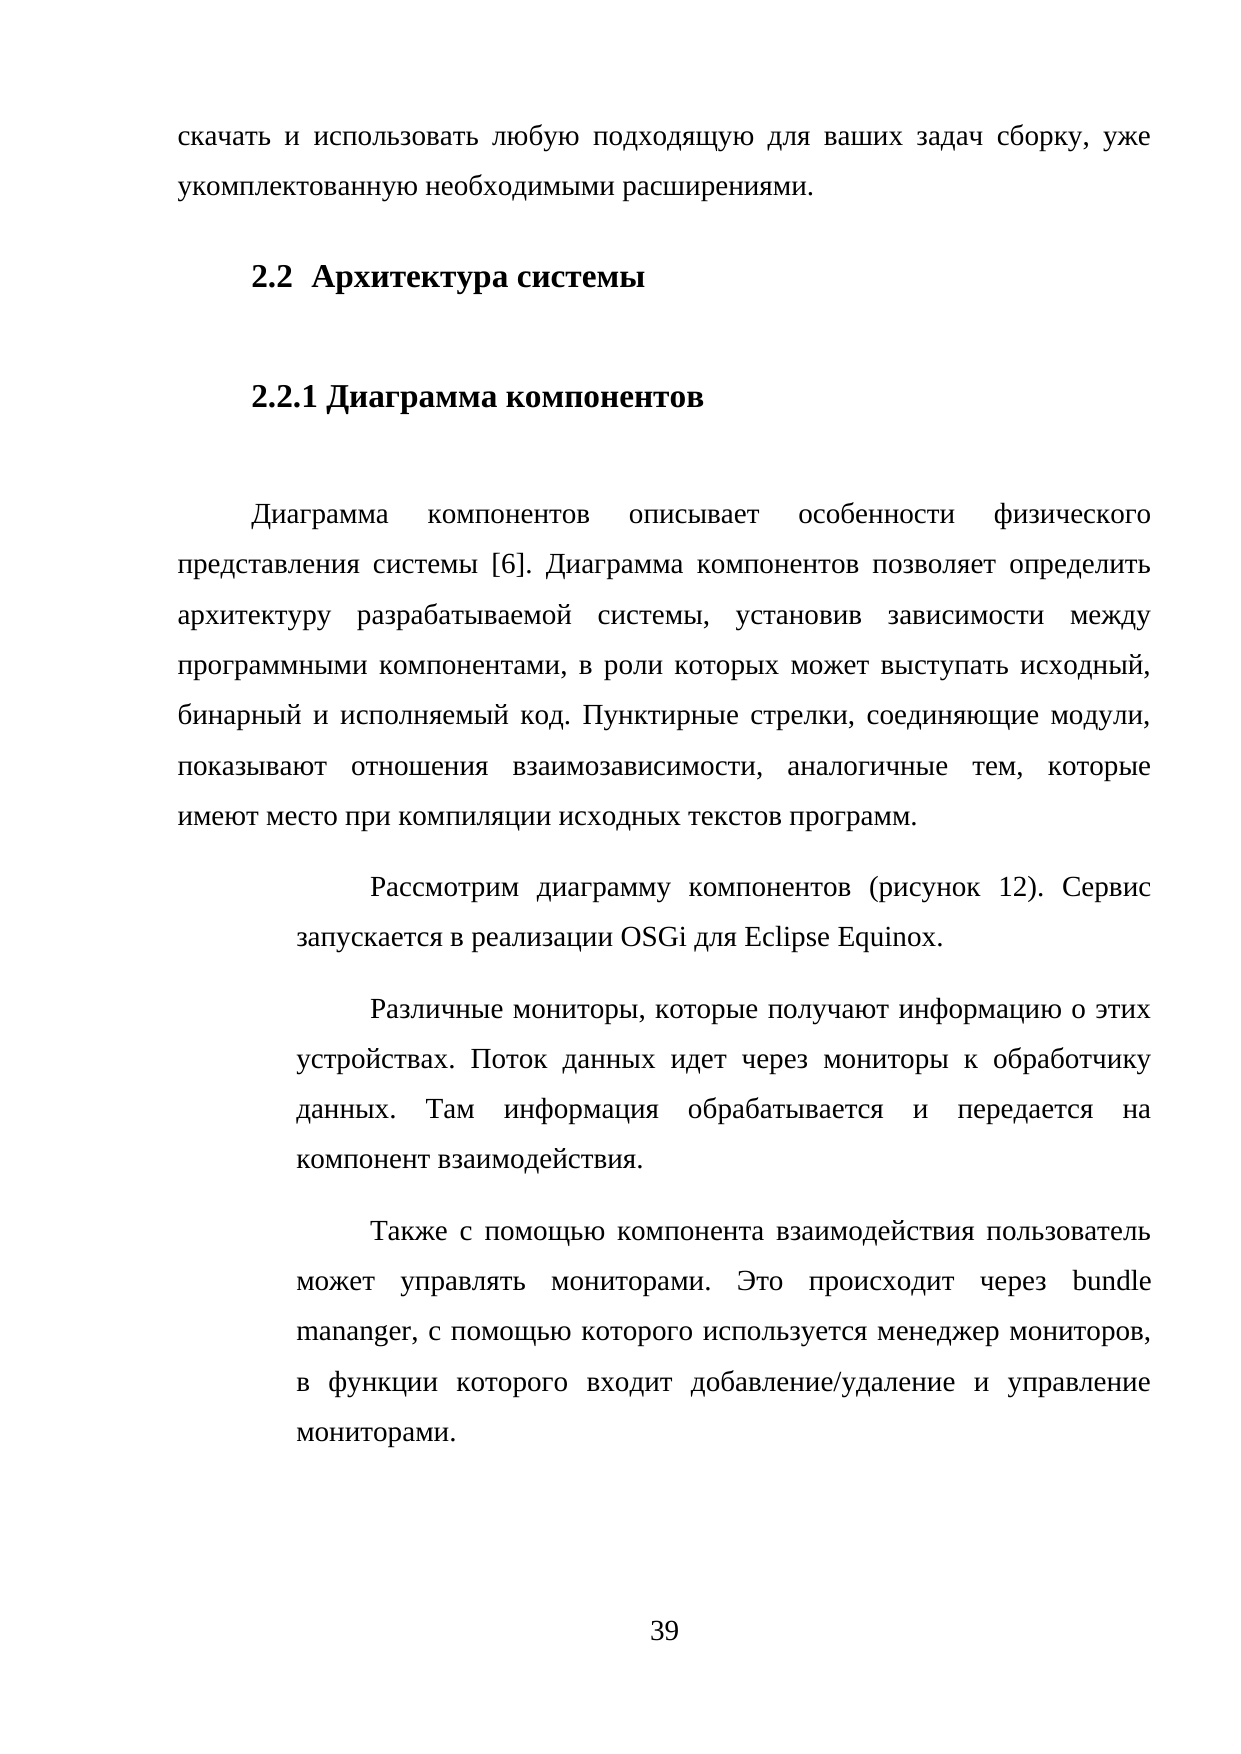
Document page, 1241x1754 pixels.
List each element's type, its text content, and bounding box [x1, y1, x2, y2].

subtitle Архитектура системы [251, 256, 1152, 294]
subtitle Диаграмма компонентов [251, 376, 1152, 414]
text Диаграмма компонентов описывает особенности физического представления системы [6]. Диаграмма компонентов позволяет определить архитектуру разрабатываемой системы, установив зависимости между программными компонентами, в роли которых может выступать исходный, бинарный и исполняемый код. Пунктирные стрелки, соединяющие модули, показывают отношения взаимозависимости, аналогичные тем, которые имеют место при компиляции исходных текстов программ. [177, 496, 1152, 832]
text Рассмотрим диаграмму компонентов (рисунок 12). Сервис запускается в реализации OSGi для Eclipse Equinox. [296, 869, 1152, 953]
text Различные мониторы, которые получают информацию о этих устройствах. Поток данных идет через мониторы к обработчику данных. Там информация обрабатывается и передается на компонент взаимодействия. [296, 991, 1152, 1175]
text Также с помощью компонента взаимодействия пользователь может управлять мониторами. Это происходит через bundle mananger, с помощью которого используется менеджер мониторов, в функции которого входит добавление/удаление и управление мониторами. [296, 1213, 1152, 1448]
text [177, 118, 1152, 202]
